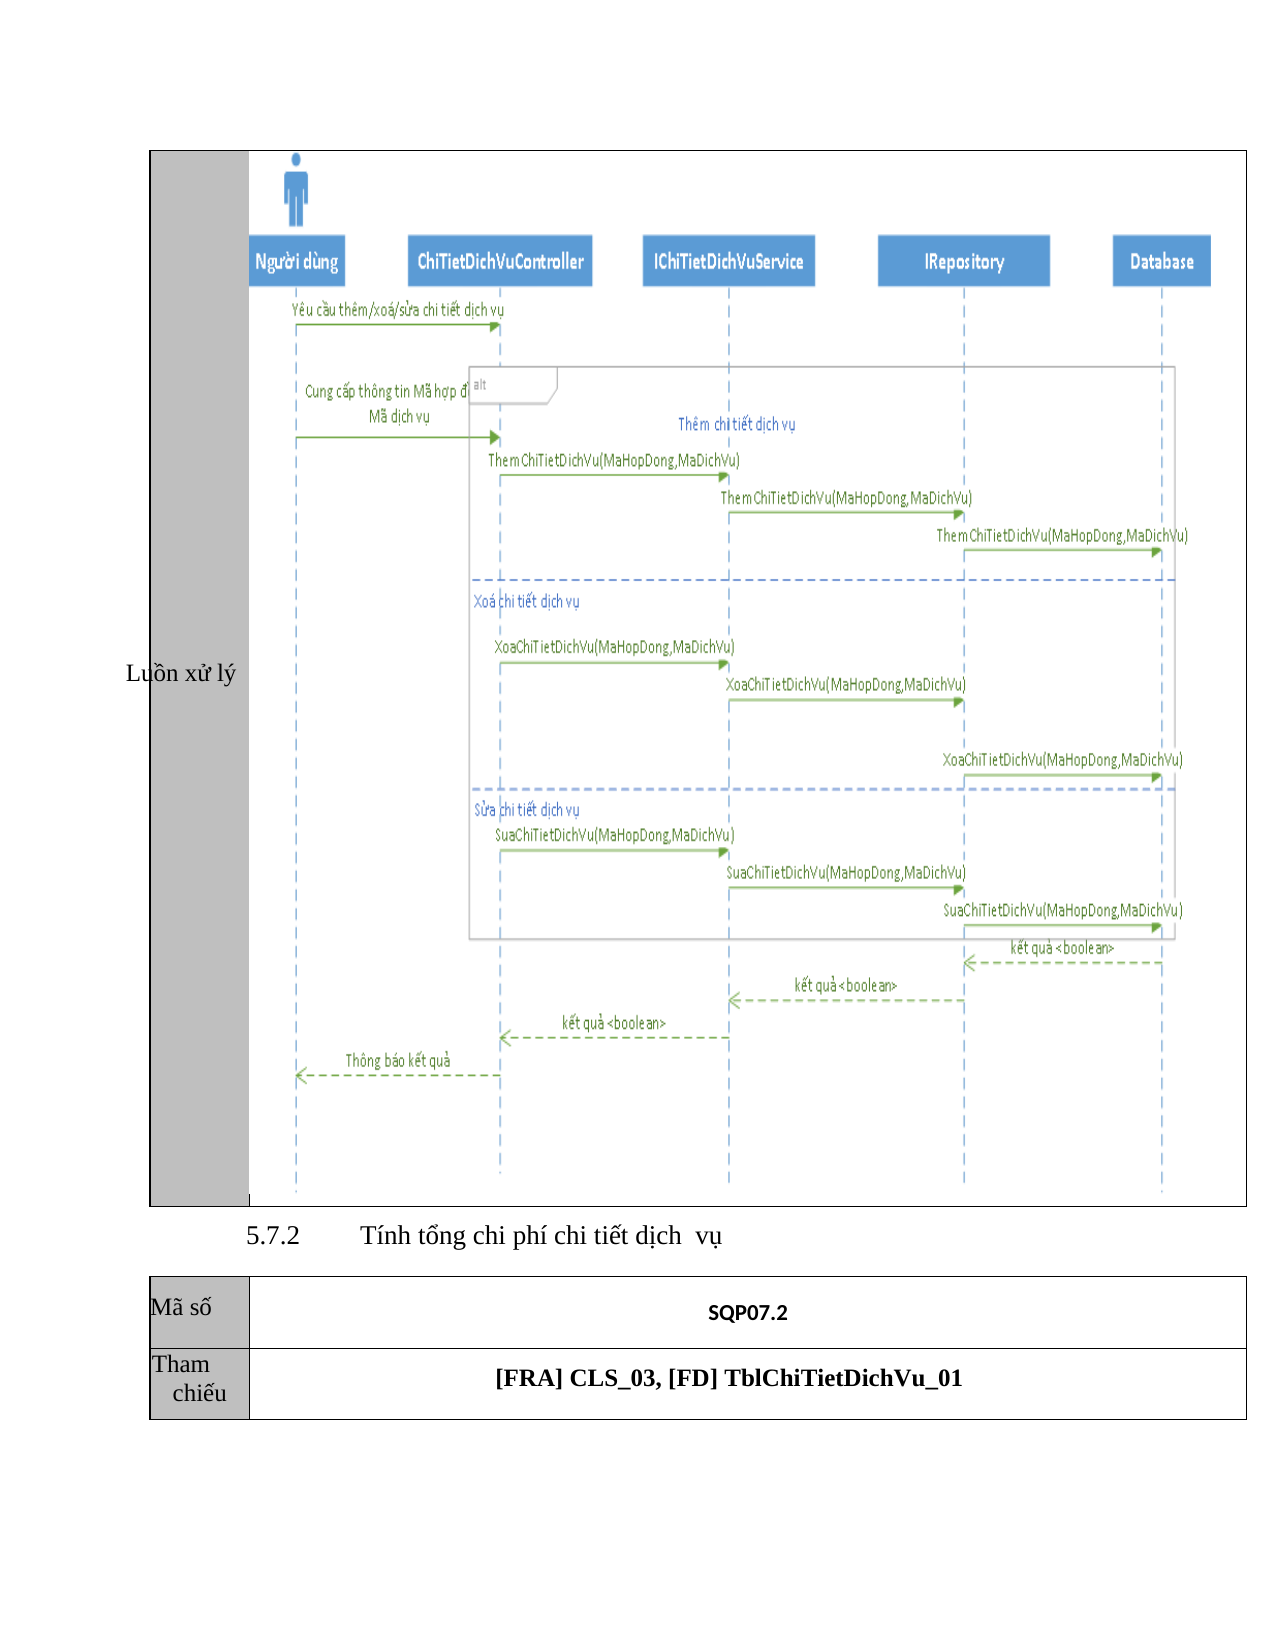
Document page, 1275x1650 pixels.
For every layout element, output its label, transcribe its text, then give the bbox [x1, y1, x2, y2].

table_cell [250, 151, 1246, 1206]
table_header SQP07.2 [250, 1277, 1246, 1348]
table_cell Luồn xử lý [151, 151, 249, 1206]
table_cell [FRA] CLS_03, [FD] TblChiTietDichVu_01 [250, 1349, 1246, 1419]
table_header Mã số [151, 1277, 249, 1348]
list Tính tổng chi phí chi tiết dịch vụ [300, 1219, 1125, 1250]
picture [249, 151, 1213, 1194]
table_cell Tham chiếu [151, 1349, 249, 1419]
